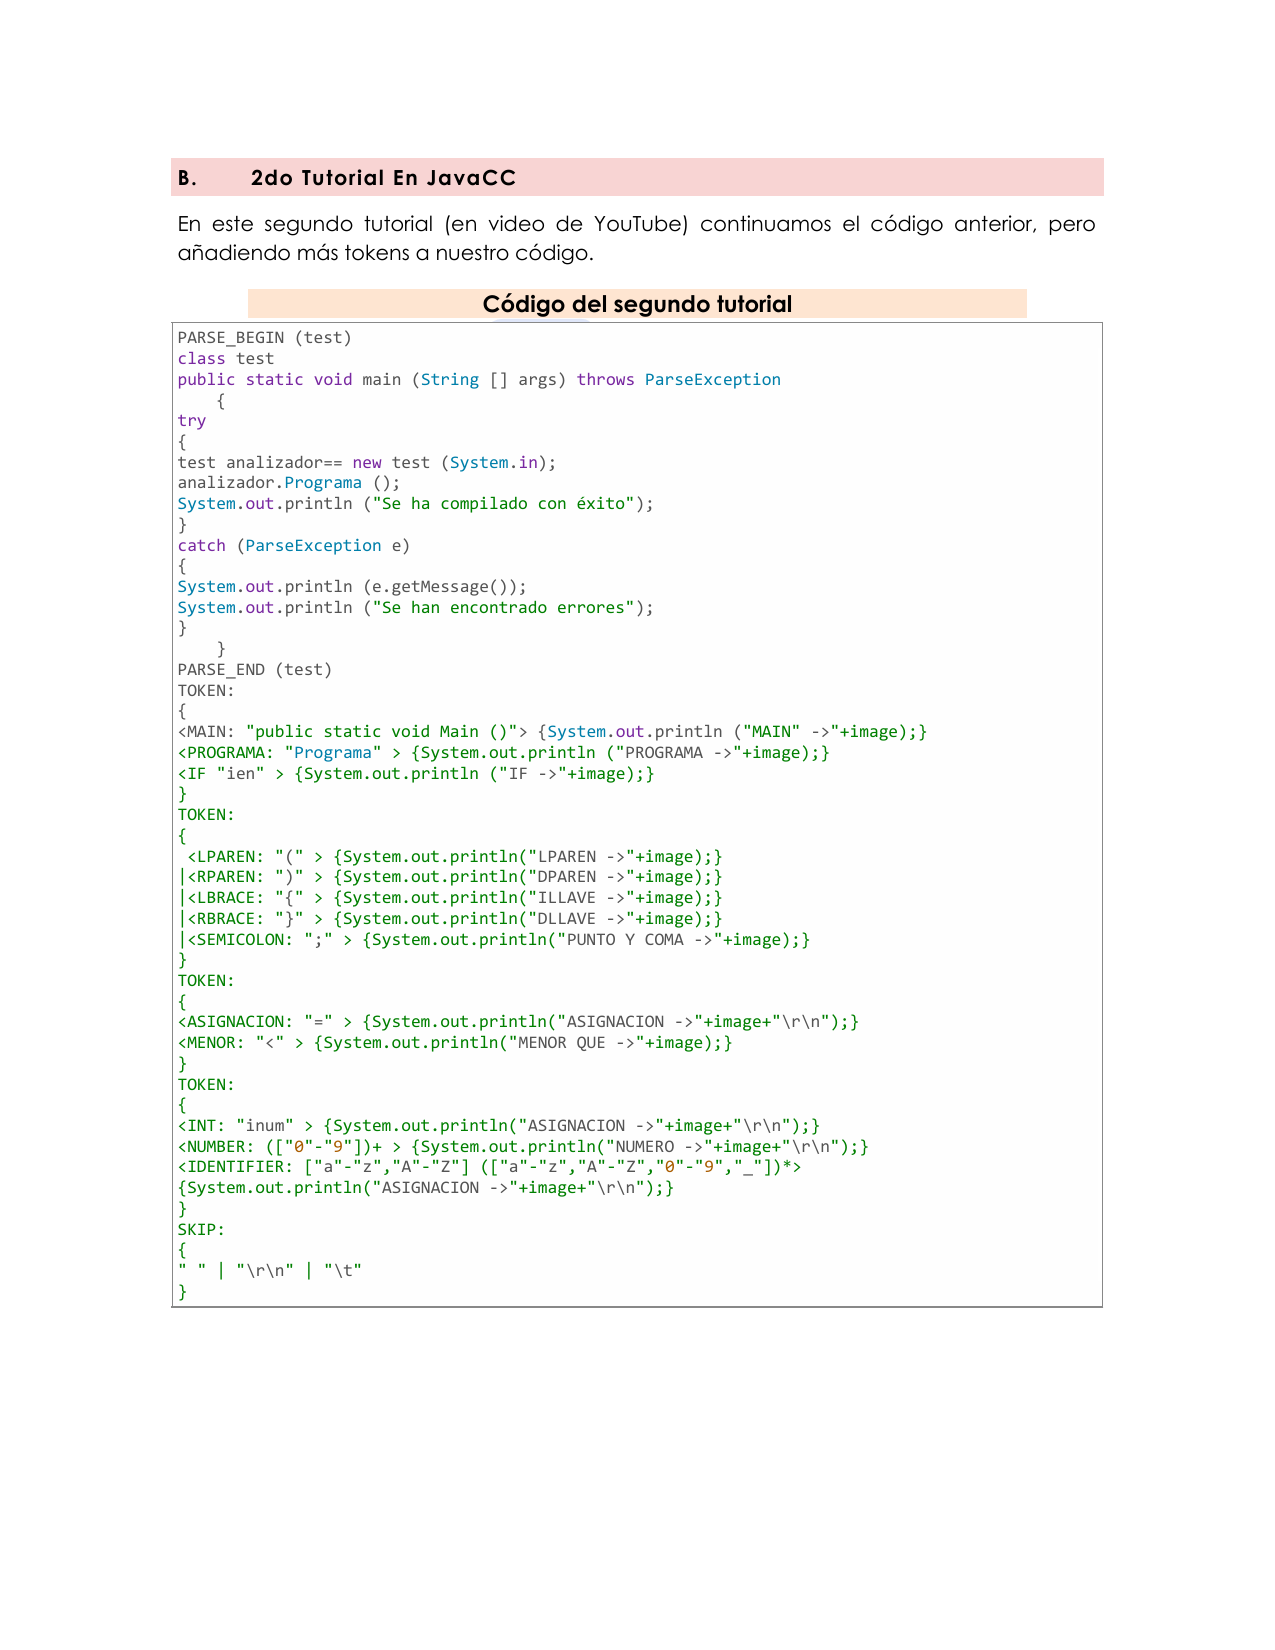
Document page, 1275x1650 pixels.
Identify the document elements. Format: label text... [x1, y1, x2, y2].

text { [177, 1094, 1098, 1115]
text " " | "\r\n" | "\t" [177, 1260, 1098, 1275]
text PARSE_BEGIN (test) [173, 323, 1102, 348]
text analizador.Programa (); [177, 473, 1098, 493]
text System.out.println (e.getMessage()); [177, 576, 1098, 597]
picture [743, 374, 750, 382]
subtitle 2do Tutorial En JavaCC [177, 164, 1098, 190]
text |<LBRACE: "{" > {System.out.println("ILLAVE ->"+image);} [177, 887, 1098, 908]
text test analizador== new test (System.in); [177, 452, 1098, 473]
text } [177, 1198, 1098, 1219]
text } [177, 784, 1098, 804]
text TOKEN: [177, 680, 1098, 701]
text { [177, 825, 1098, 846]
text } [173, 1275, 1102, 1306]
text TOKEN: [177, 804, 1098, 825]
text System.out.println ("Se han encontrado errores"); [177, 597, 1098, 618]
text TOKEN: [177, 1074, 1098, 1094]
text <PROGRAMA: "Programa" > {System.out.println ("PROGRAMA ->"+image);} [177, 742, 1098, 763]
text { [177, 701, 1098, 721]
text PARSE_END (test) [177, 659, 1098, 680]
text |<RBRACE: "}" > {System.out.println("DLLAVE ->"+image);} [177, 908, 1098, 929]
text <MENOR: "<" > {System.out.println("MENOR QUE ->"+image);} [177, 1032, 1098, 1053]
text <INT: "inum" > {System.out.println("ASIGNACION ->"+image+"\r\n");} [177, 1115, 1098, 1136]
text { [177, 556, 1098, 576]
text { [177, 390, 1098, 411]
text En este segundo tutorial (en video de YouTube) continuamos el código anterior, pero añadiendo más tokens a nuestro código. [177, 210, 1098, 265]
text } [177, 618, 1098, 638]
text { [177, 991, 1098, 1012]
text } [177, 949, 1098, 970]
text { [177, 1240, 1098, 1260]
picture [480, 457, 487, 465]
text SKIP: [177, 1219, 1098, 1240]
text <IF "ien" > {System.out.println ("IF ->"+image);} [177, 763, 1098, 784]
text <IDENTIFIER: ["a"-"z","A"-"Z"] (["a"-"z","A"-"Z","0"-"9","_"])*> {System.out.println("ASIGNACION ->"+image+"\r\n");} [177, 1157, 1098, 1198]
text System.out.println ("Se ha compilado con éxito"); [177, 493, 1098, 514]
text |<RPAREN: ")" > {System.out.println("DPAREN ->"+image);} [177, 867, 1098, 887]
text public static void main (String [] args) throws ParseException [177, 369, 1098, 390]
text |<SEMICOLON: ";" > {System.out.println("PUNTO Y COMA ->"+image);} [177, 929, 1098, 949]
text <LPAREN: "(" > {System.out.println("LPAREN ->"+image);} [177, 846, 1098, 867]
text { [177, 431, 1098, 452]
text class test [177, 348, 1098, 369]
text catch (ParseException e) [177, 535, 1098, 556]
text } [177, 514, 1098, 535]
text } [177, 1053, 1098, 1074]
text TOKEN: [177, 970, 1098, 991]
text <NUMBER: (["0"-"9"])+ > {System.out.println("NUMERO ->"+image+"\r\n");} [177, 1136, 1098, 1157]
text Código del segundo tutorial [248, 289, 1027, 318]
text } [177, 638, 1098, 659]
text try [177, 411, 1098, 431]
text <ASIGNACION: "=" > {System.out.println("ASIGNACION ->"+image+"\r\n");} [177, 1012, 1098, 1032]
text <MAIN: "public static void Main ()"> {System.out.println ("MAIN" ->"+image);} [177, 721, 1098, 742]
